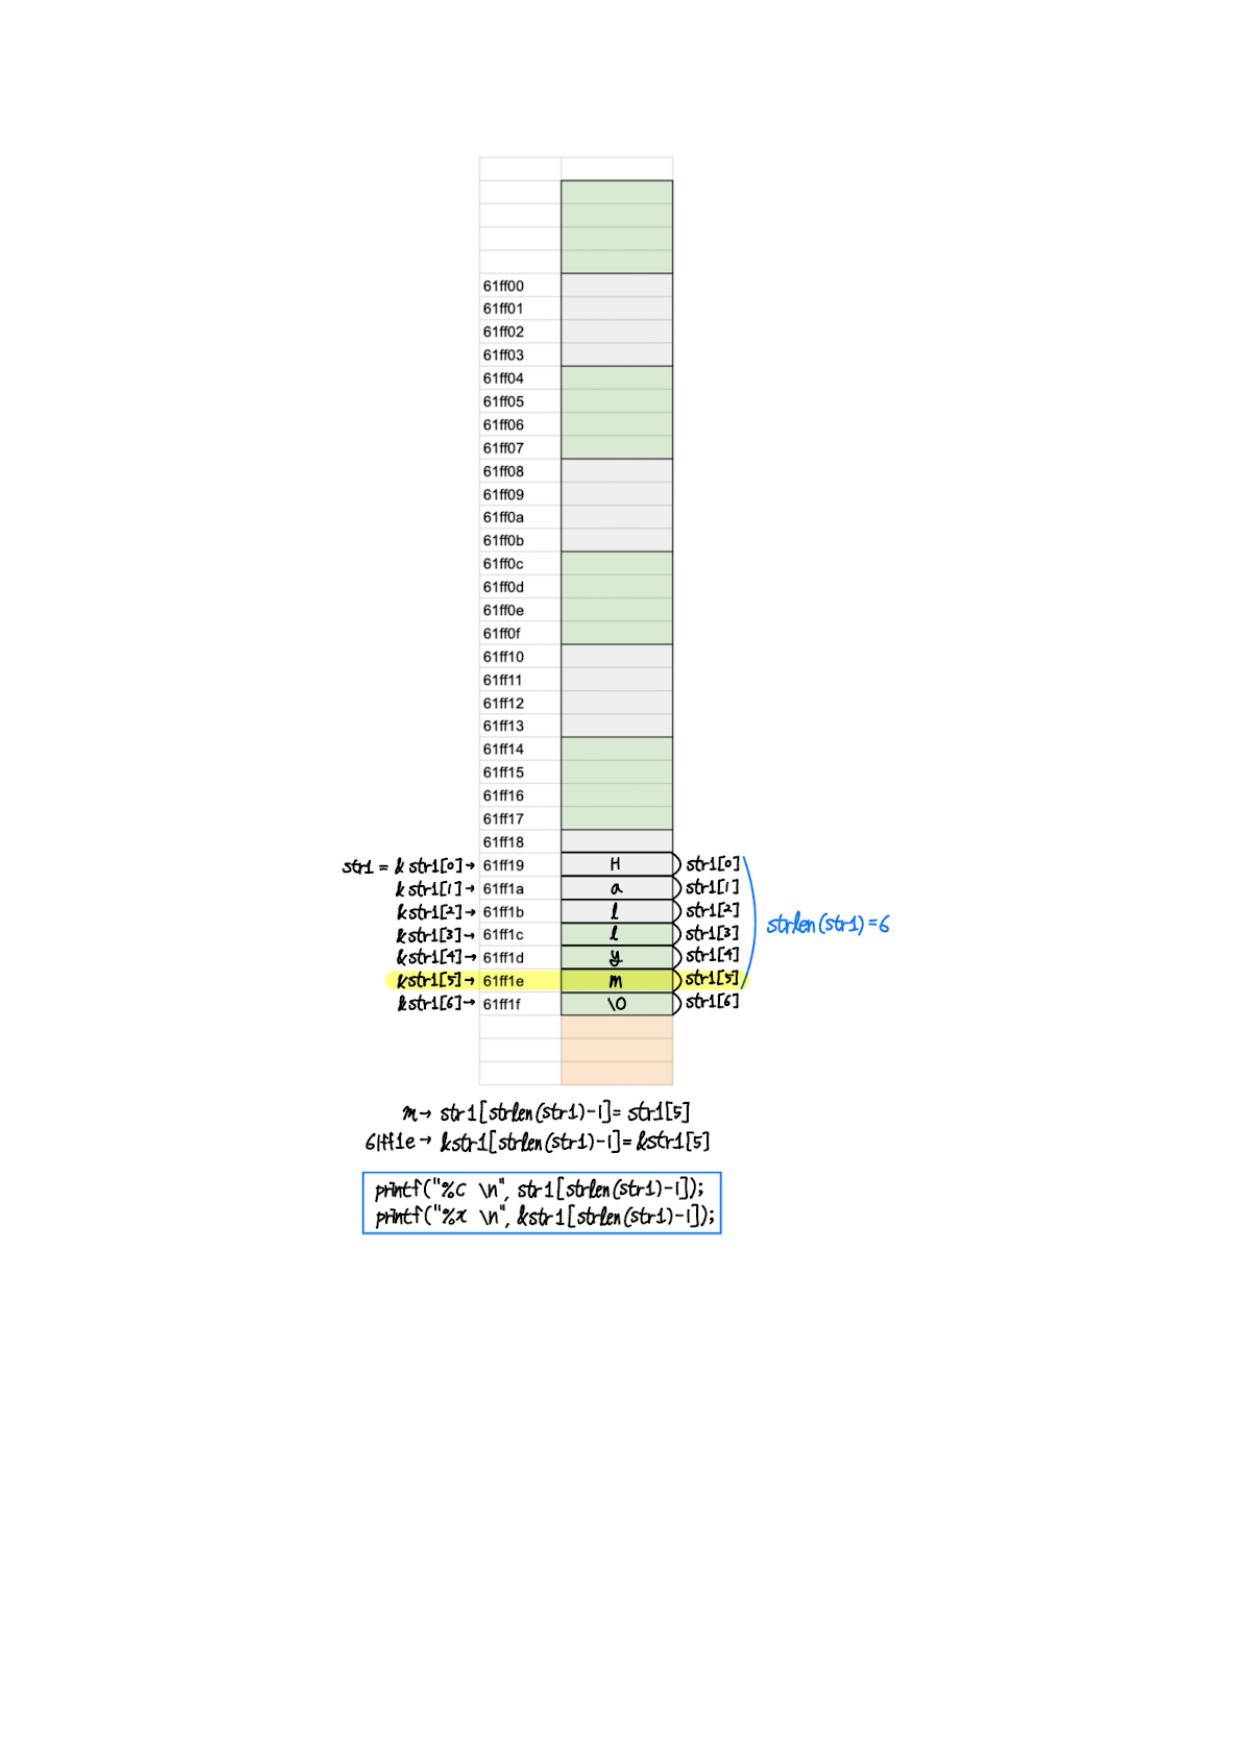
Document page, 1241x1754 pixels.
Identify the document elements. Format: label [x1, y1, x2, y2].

picture [328, 147, 912, 1250]
